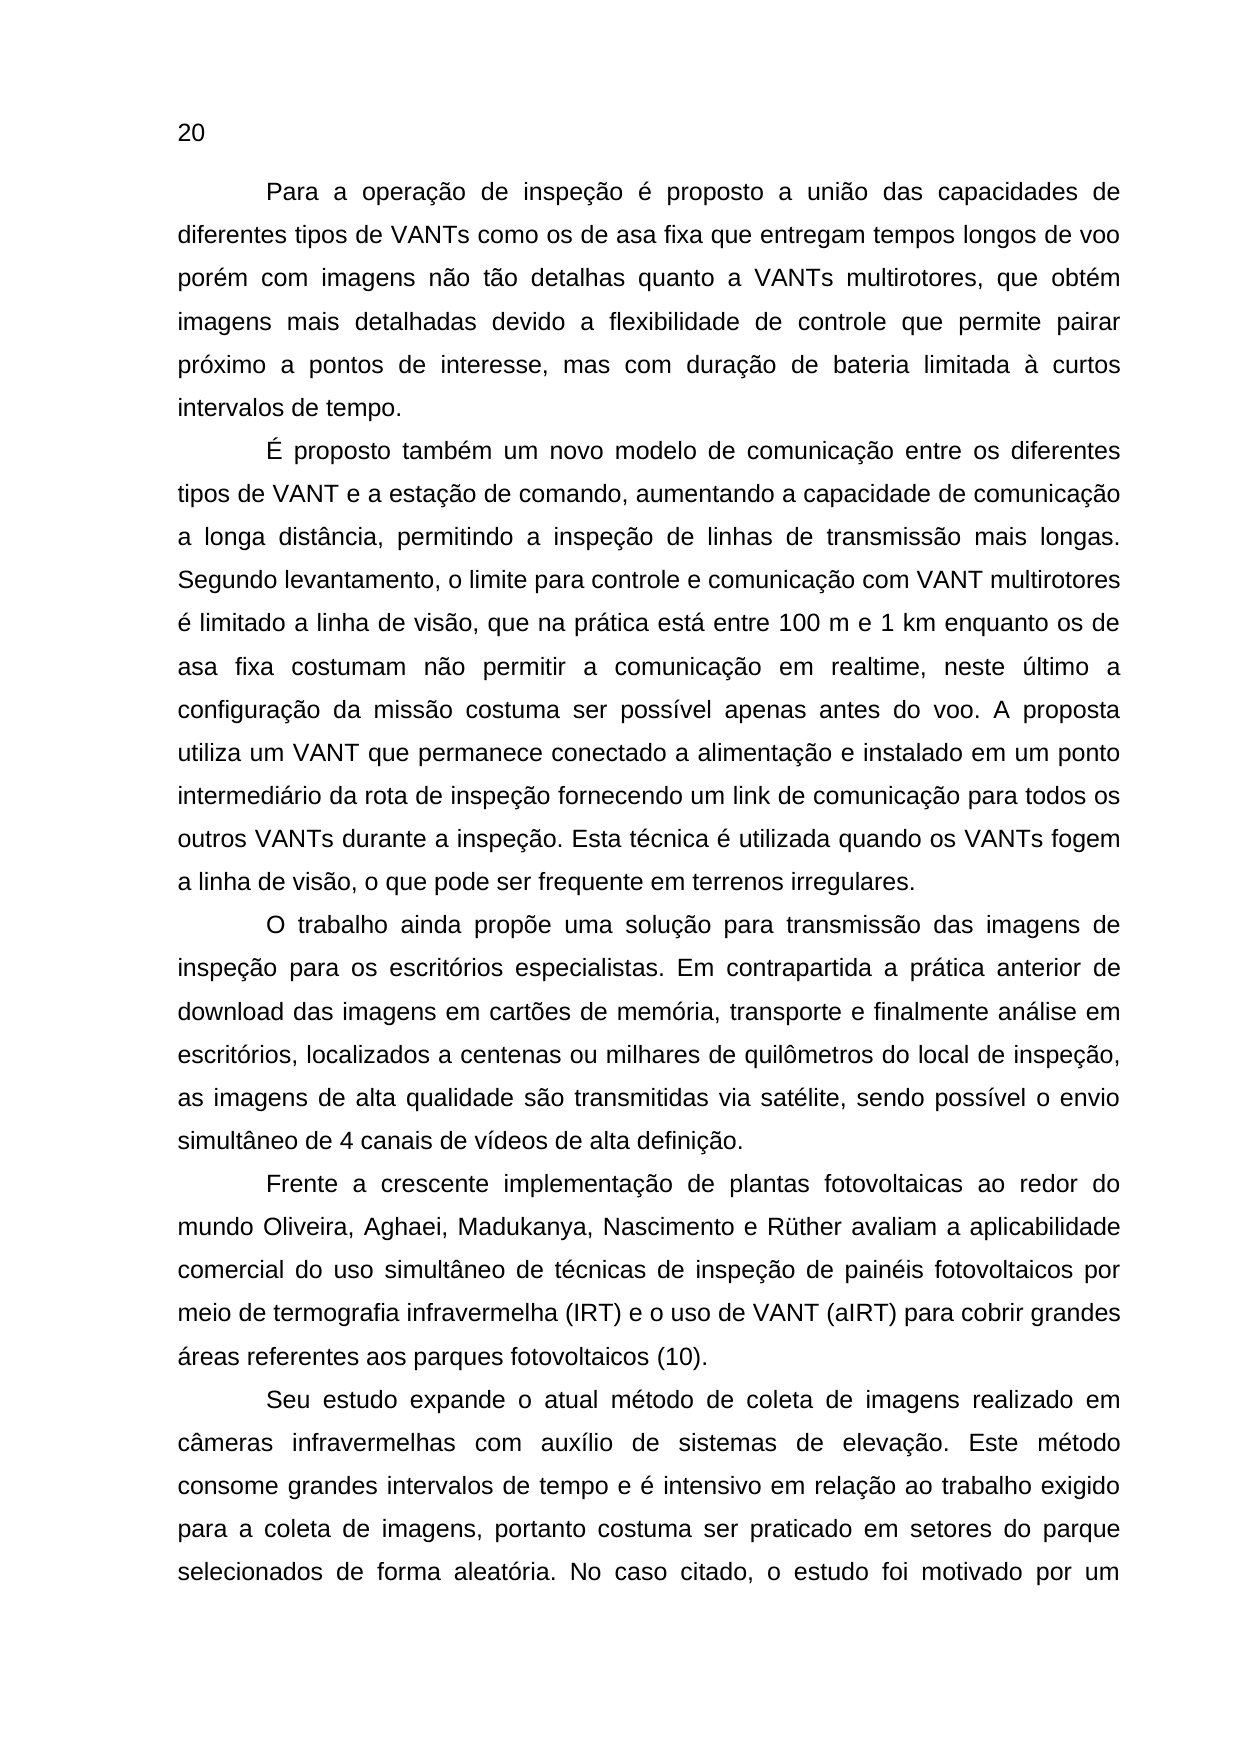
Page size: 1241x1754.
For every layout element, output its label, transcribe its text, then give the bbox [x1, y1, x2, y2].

text Para a operação de inspeção é proposto a união das capacidades de diferentes tipos de VANTs como os de asa fixa que entregam tempos longos de voo porém com imagens não tão detalhas quanto a VANTs multirotores, que obtém imagens mais detalhadas devido a flexibilidade de controle que permite pairar próximo a pontos de interesse, mas com duração de bateria limitada à curtos intervalos de tempo. [177, 177, 1122, 422]
text Frente a crescente implementação de plantas fotovoltaicas ao redor do mundo Oliveira, Aghaei, Madukanya, Nascimento e Rüther avaliam a aplicabilidade comercial do uso simultâneo de técnicas de inspeção de painéis fotovoltaicos por meio de termografia infravermelha (IRT) e o uso de VANT (aIRT) para cobrir grandes áreas referentes aos parques fotovoltaicos . [177, 1169, 1122, 1370]
text O trabalho ainda propõe uma solução para transmissão das imagens de inspeção para os escritórios especialistas. Em contrapartida a prática anterior de download das imagens em cartões de memória, transporte e finalmente análise em escritórios, localizados a centenas ou milhares de quilômetros do local de inspeção, as imagens de alta qualidade são transmitidas via satélite, sendo possível o envio simultâneo de 4 canais de vídeos de alta definição. [177, 910, 1122, 1155]
text É proposto também um novo modelo de comunicação entre os diferentes tipos de VANT e a estação de comando, aumentando a capacidade de comunicação a longa distância, permitindo a inspeção de linhas de transmissão mais longas. Segundo levantamento, o limite para controle e comunicação com VANT multirotores é limitado a linha de visão, que na prática está entre 100 m e 1 km enquanto os de asa fixa costumam não permitir a comunicação em realtime, neste último a configuração da missão costuma ser possível apenas antes do voo. A proposta utiliza um VANT que permanece conectado a alimentação e instalado em um ponto intermediário da rota de inspeção fornecendo um link de comunicação para todos os outros VANTs durante a inspeção. Esta técnica é utilizada quando os VANTs fogem a linha de visão, o que pode ser frequente em terrenos irregulares. [177, 436, 1122, 896]
